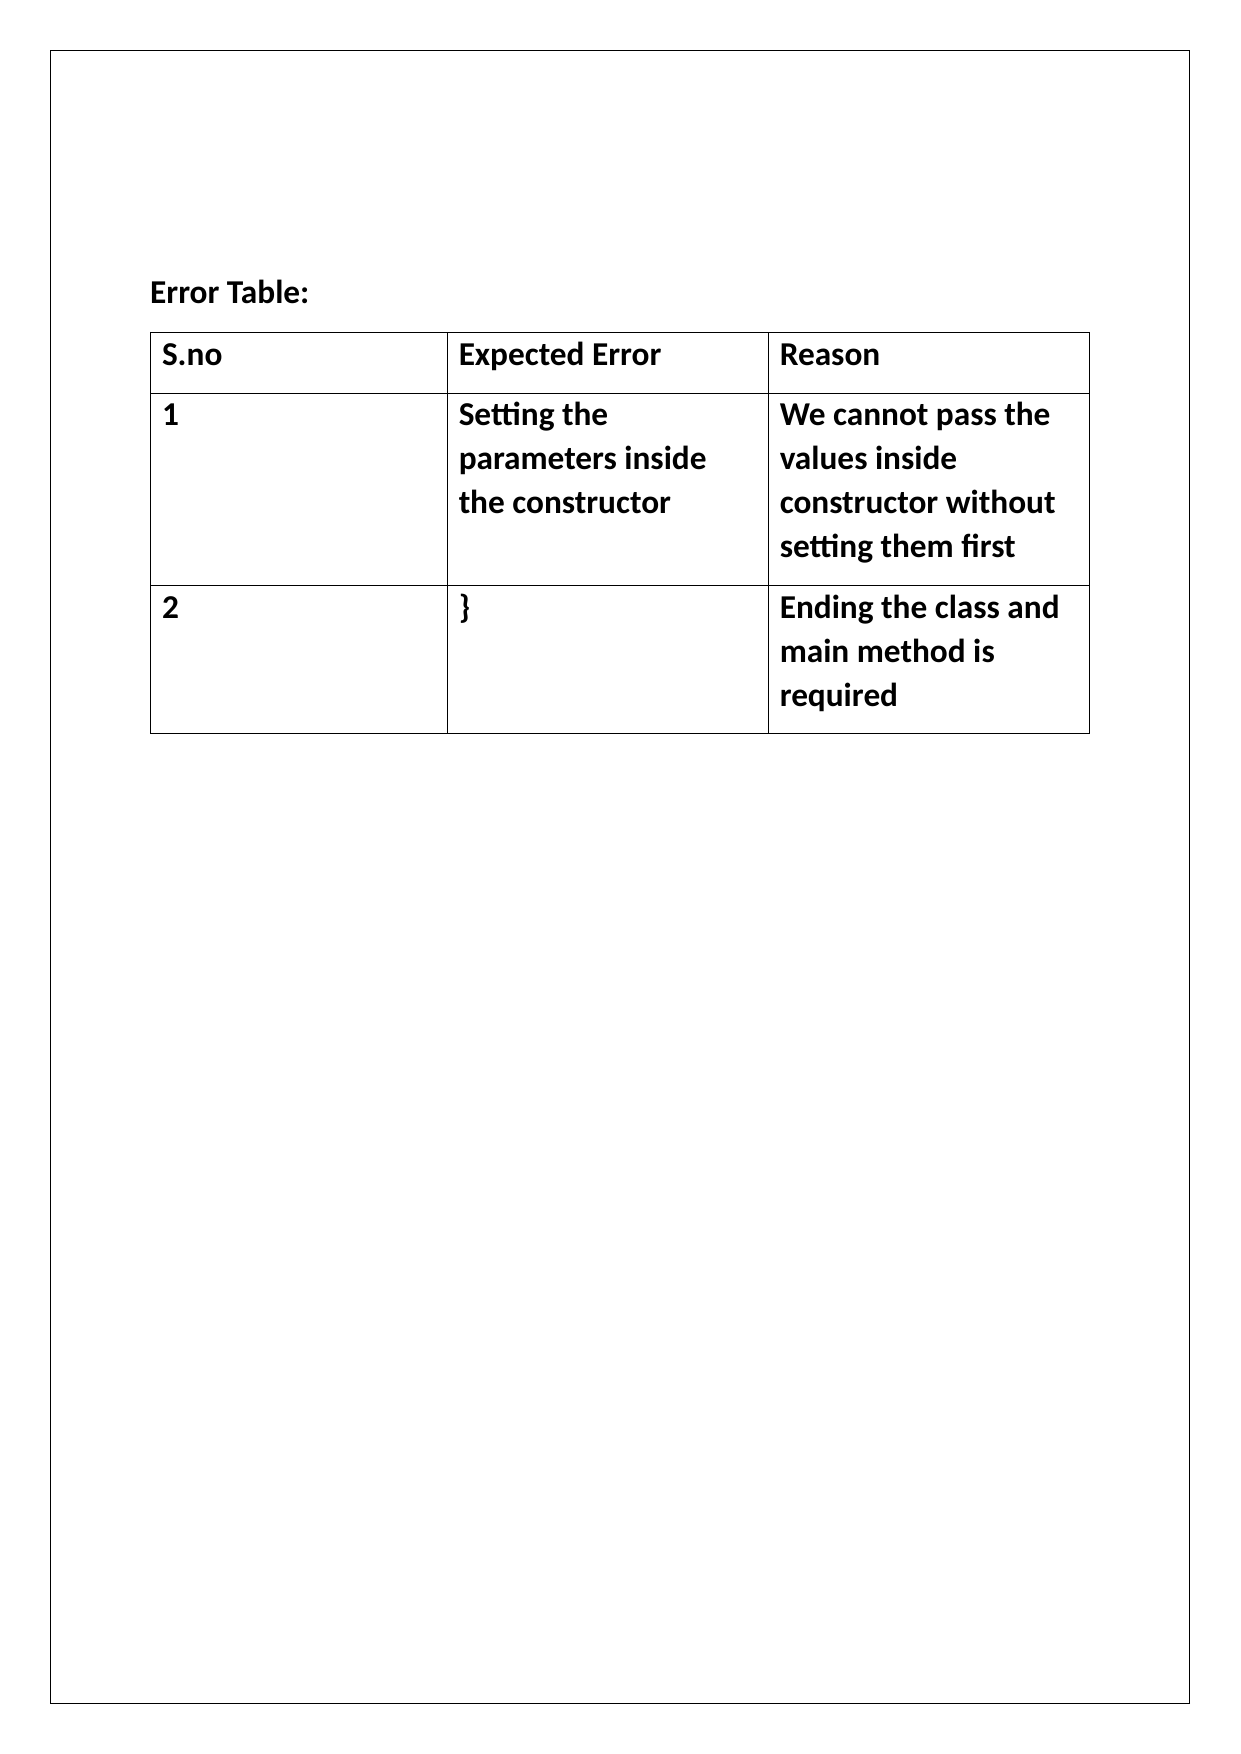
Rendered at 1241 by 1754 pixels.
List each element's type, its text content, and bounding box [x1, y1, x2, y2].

table_cell 2 [151, 586, 447, 733]
table_cell Ending the class and main method is required [769, 586, 1089, 733]
table_header S.no [151, 333, 447, 392]
table_header Expected Error [448, 333, 768, 392]
table_cell } [448, 586, 768, 733]
table_cell We cannot pass the values inside constructor without setting them first [769, 394, 1089, 585]
text Error Table: [150, 271, 1090, 312]
table_cell 1 [151, 394, 447, 585]
table_header Reason [769, 333, 1089, 392]
table_cell Setting the parameters inside the constructor [448, 394, 768, 585]
